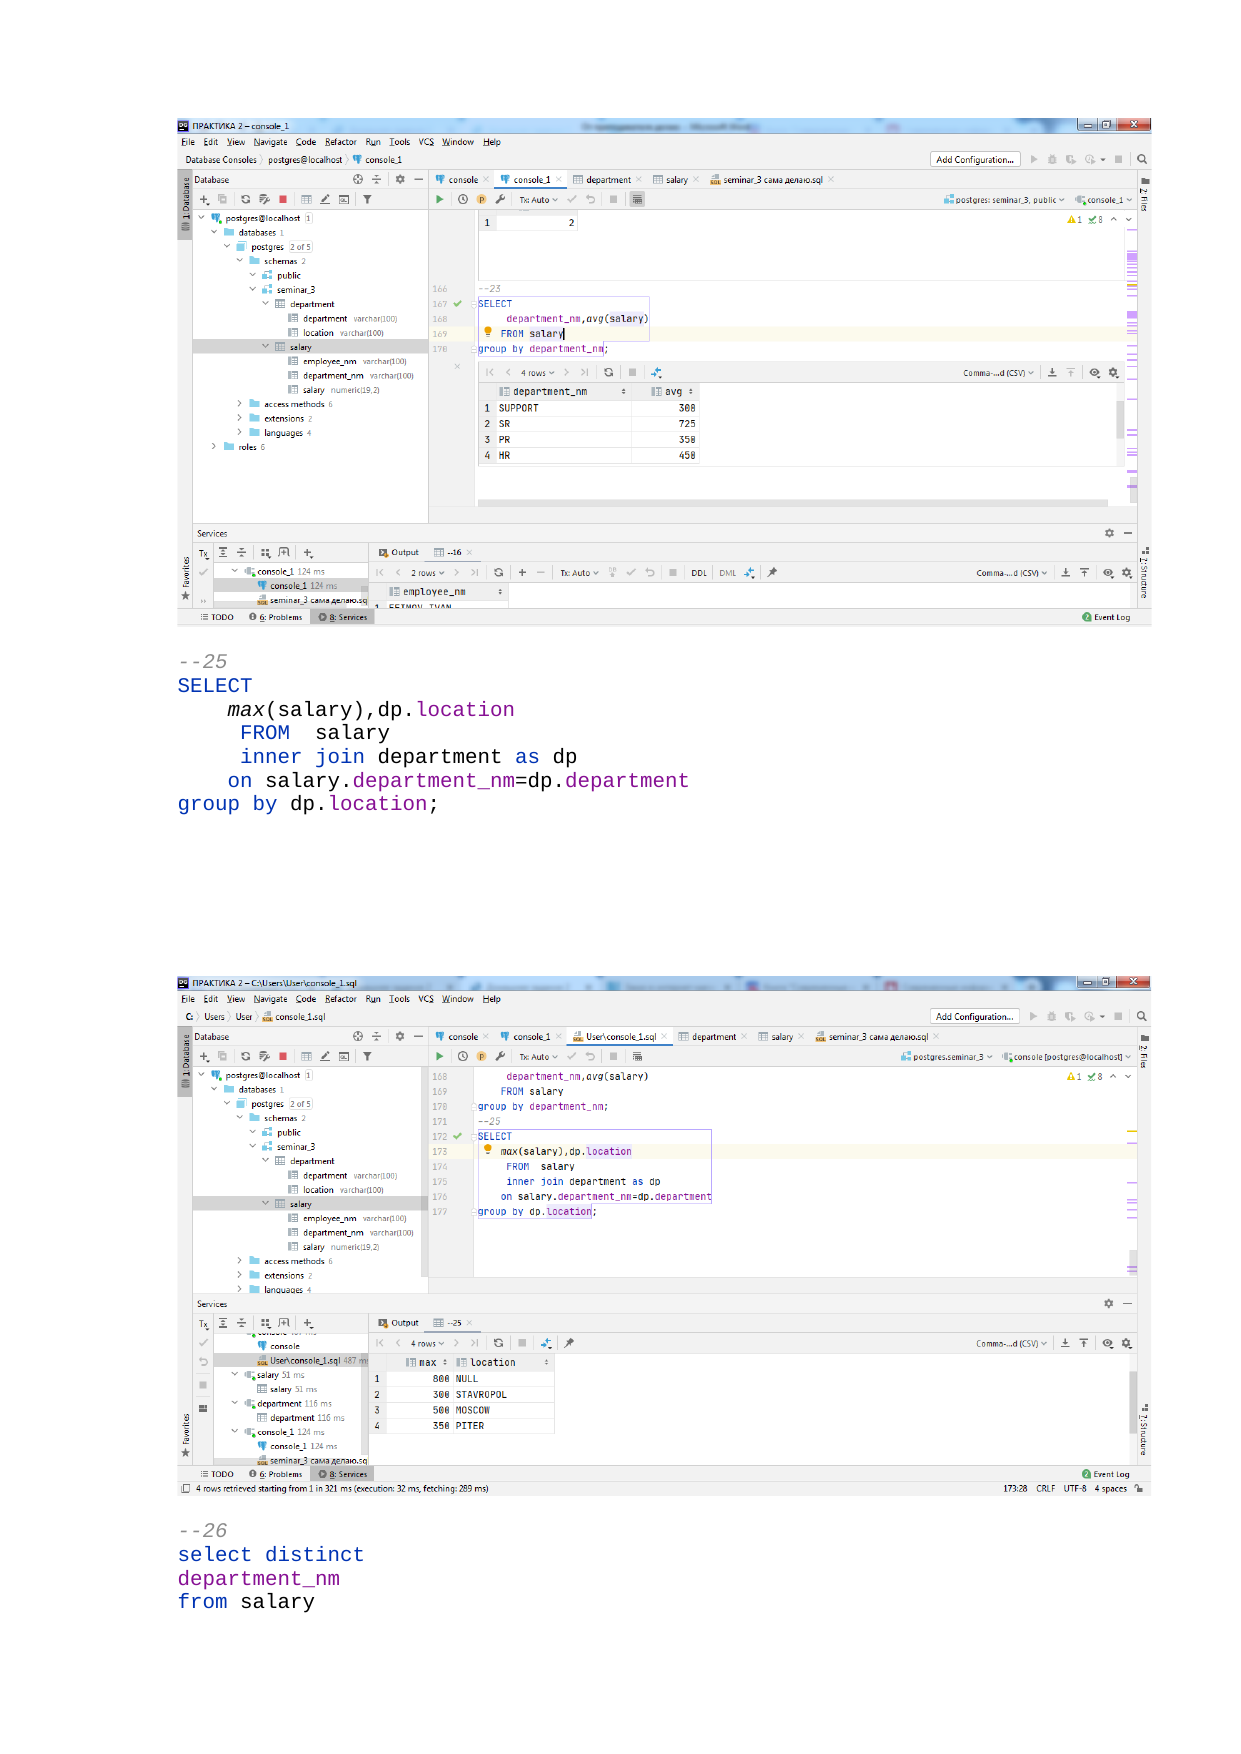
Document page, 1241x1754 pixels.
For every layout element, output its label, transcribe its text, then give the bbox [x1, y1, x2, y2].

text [177, 1521, 1152, 1615]
picture [177, 976, 1152, 1496]
picture [177, 118, 1152, 627]
text --25 SELECT max(salary),dp.location FROM salary inner join department as dp on salary.department_nm=dp.department group by dp.location; [177, 651, 1152, 817]
